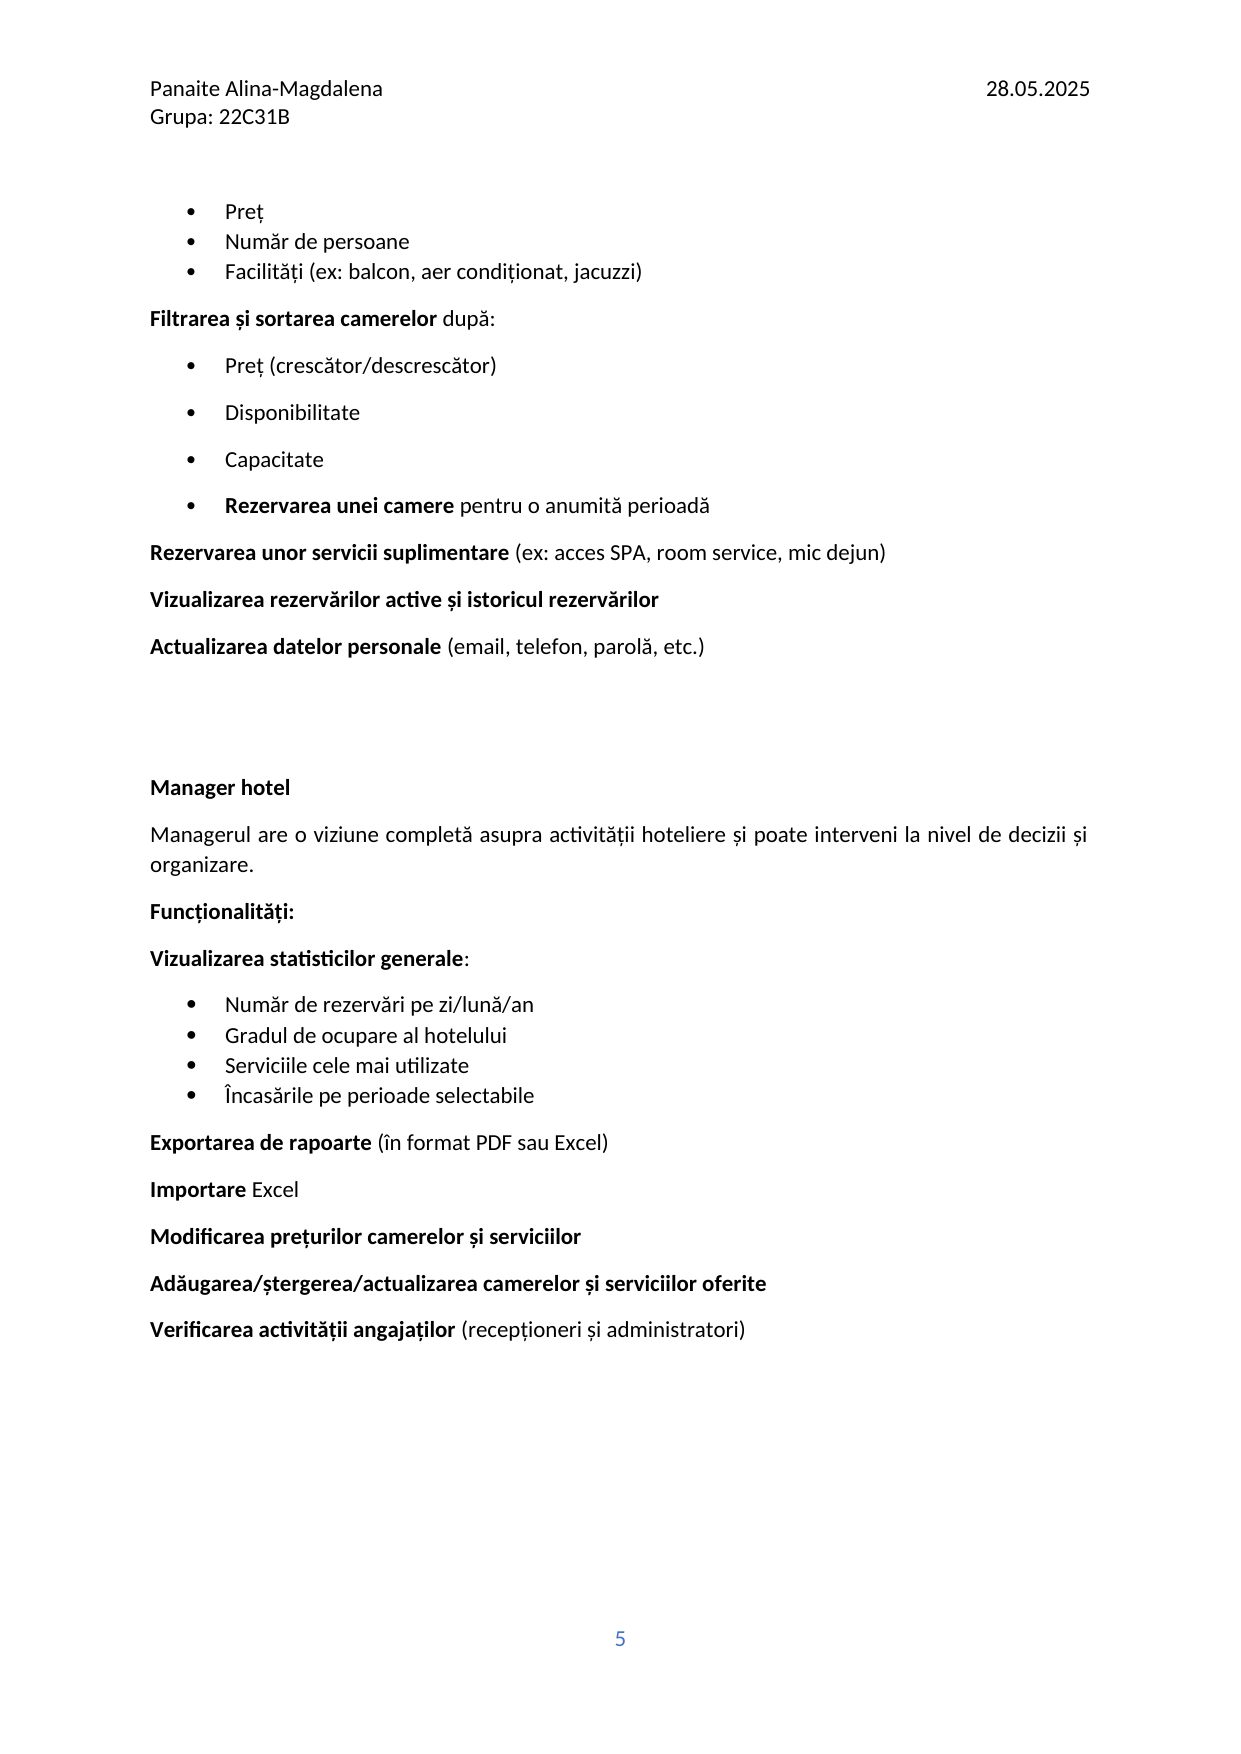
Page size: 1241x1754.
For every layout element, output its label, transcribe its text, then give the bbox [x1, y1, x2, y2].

list Număr de persoane [187, 227, 1090, 255]
list Gradul de ocupare al hotelului [187, 1021, 1090, 1049]
list Preț [187, 197, 1090, 225]
list Număr de rezervări pe zi/lună/an [187, 991, 1090, 1019]
list Preț (crescător/descrescător) [187, 351, 1090, 379]
text Importare Excel [150, 1175, 1090, 1203]
list Rezervarea unei camere pentru o anumită perioadă [187, 492, 1090, 520]
text Verificarea activității angajaților (recepționeri și administratori) [150, 1316, 1090, 1344]
list Încasările pe perioade selectabile [187, 1081, 1090, 1109]
text Funcționalități: [150, 897, 1090, 925]
text Modificarea prețurilor camerelor și serviciilor [150, 1222, 1090, 1250]
text Actualizarea datelor personale (email, telefon, parolă, etc.) [150, 632, 1090, 660]
list Disponibilitate [187, 398, 1090, 426]
text Vizualizarea statisticilor generale: [150, 944, 1090, 972]
text Vizualizarea rezervărilor active și istoricul rezervărilor [150, 585, 1090, 613]
text Manager hotel [150, 773, 1090, 801]
text Exportarea de rapoarte (în format PDF sau Excel) [150, 1128, 1090, 1156]
list Serviciile cele mai utilizate [187, 1051, 1090, 1079]
text Rezervarea unor servicii suplimentare (ex: acces SPA, room service, mic dejun) [150, 538, 1090, 567]
text Filtrarea și sortarea camerelor după: [150, 304, 1090, 332]
text Adăugarea/ștergerea/actualizarea camerelor și serviciilor oferite [150, 1269, 1090, 1297]
list Capacitate [187, 445, 1090, 473]
list Facilități (ex: balcon, aer condiționat, jacuzzi) [187, 257, 1090, 285]
text Managerul are o viziune completă asupra activității hoteliere și poate interveni la nivel de decizii și organizare. [150, 820, 1090, 878]
